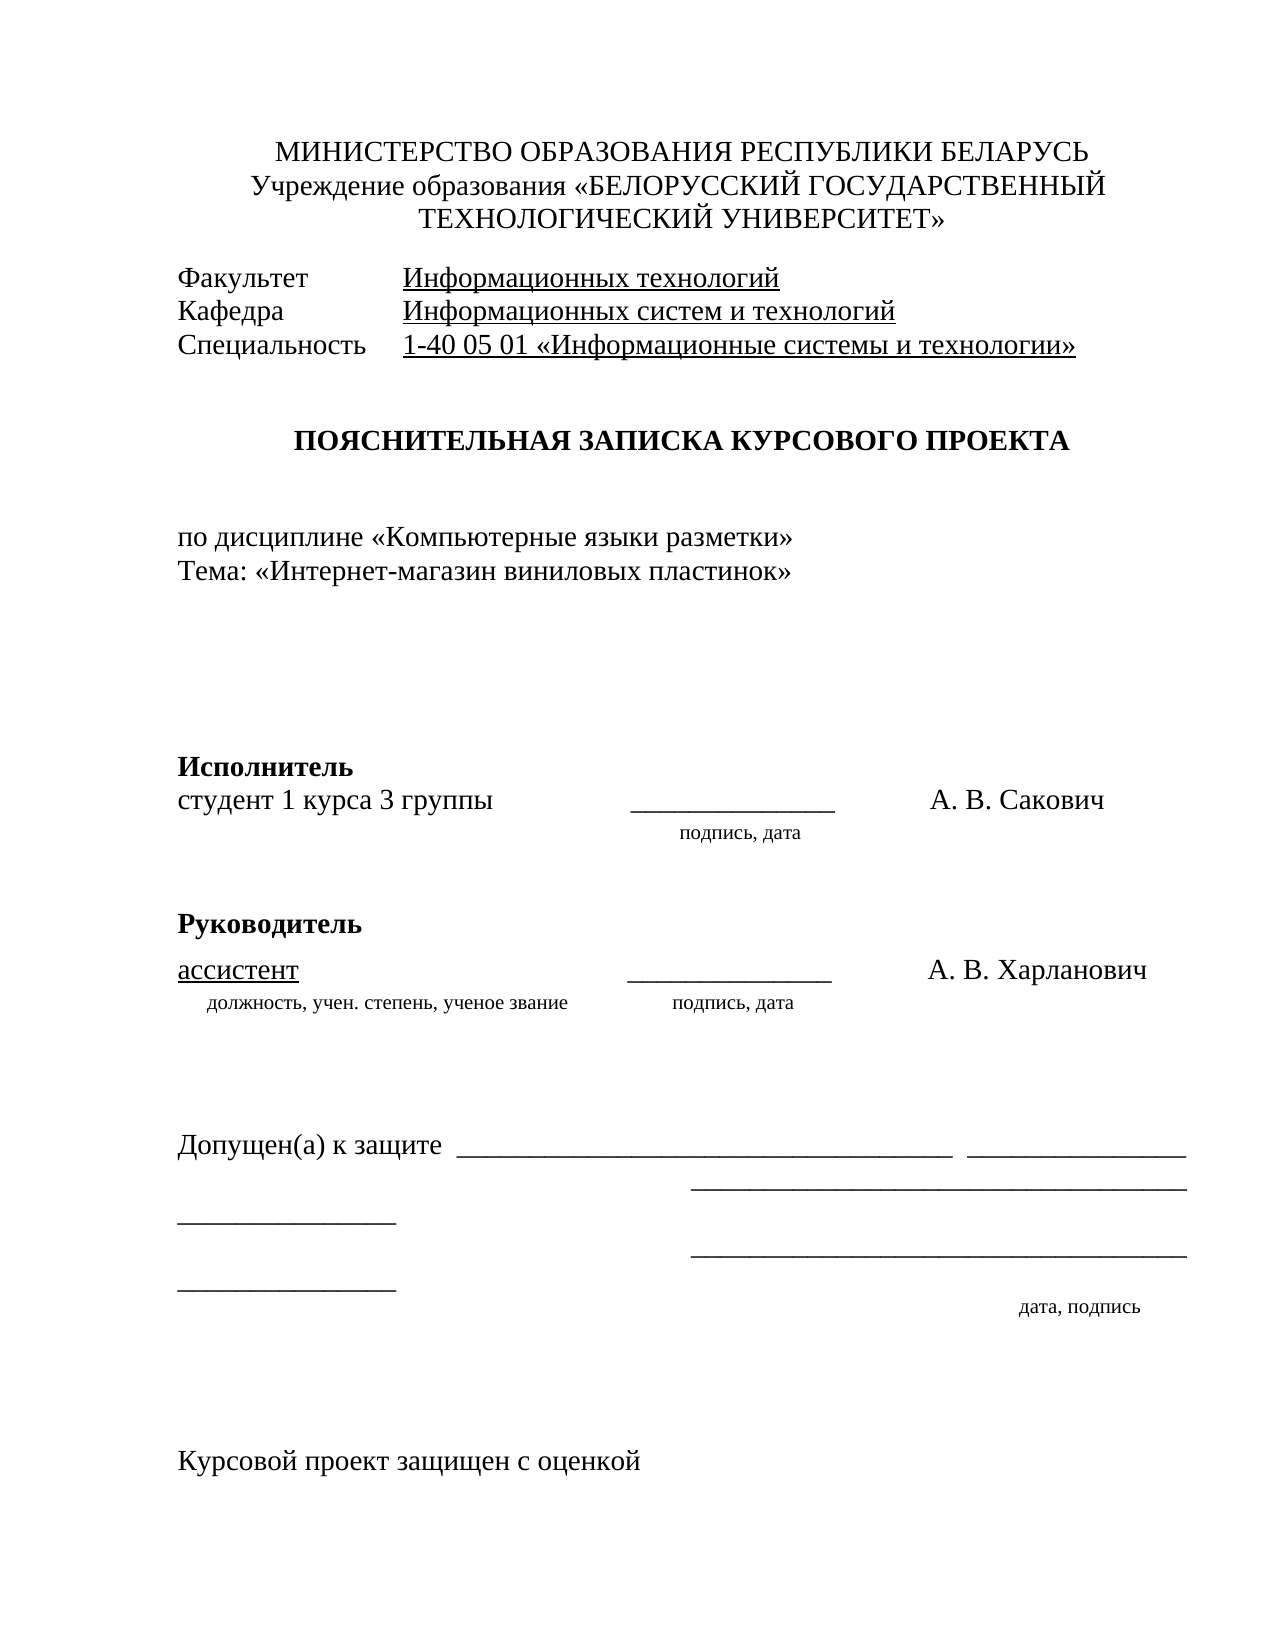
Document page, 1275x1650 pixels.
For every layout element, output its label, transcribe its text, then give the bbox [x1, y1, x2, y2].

text ассистент ______________ А. В. Харланович [177, 952, 1186, 986]
text подпись, дата [177, 820, 1186, 844]
text Специальность 1-40 05 01 «Информационные системы и технологии» [177, 327, 1186, 361]
text студент 1 курса 3 группы ______________ А. В. Сакович [177, 782, 1186, 816]
text Исполнитель [177, 749, 1186, 782]
text дата, подпись [177, 1294, 1186, 1318]
text ПОЯСНИТЕЛЬНАЯ ЗАПИСКА КУРСОВОГО ПРОЕКТА [177, 423, 1186, 457]
text Допущен(а) к защите __________________________________ _______________ [177, 1127, 1186, 1160]
text Руководитель [177, 906, 1186, 940]
text должность, учен. степень, ученое звание подпись, дата [177, 990, 1186, 1014]
text МИНИСТЕРСТВО ОБРАЗОВАНИЯ РЕСПУБЛИКИ БЕЛАРУСЬ Учреждение образования «БЕЛОРУССКИЙ ГОСУДАРСТВЕННЫЙ ТЕХНОЛОГИЧЕСКИЙ УНИВЕРСИТЕТ» [177, 134, 1186, 235]
text __________________________________ _______________ [177, 1160, 1186, 1227]
text Тема: «Интернет-магазин виниловых пластинок» [177, 553, 1186, 586]
text Курсовой проект защищен с оценкой [177, 1443, 1186, 1477]
text Кафедра Информационных систем и технологий [177, 293, 1186, 327]
text Факультет Информационных технологий [177, 260, 1186, 293]
text по дисциплине «Компьютерные языки разметки» [177, 519, 1186, 553]
text __________________________________ _______________ [177, 1227, 1186, 1294]
